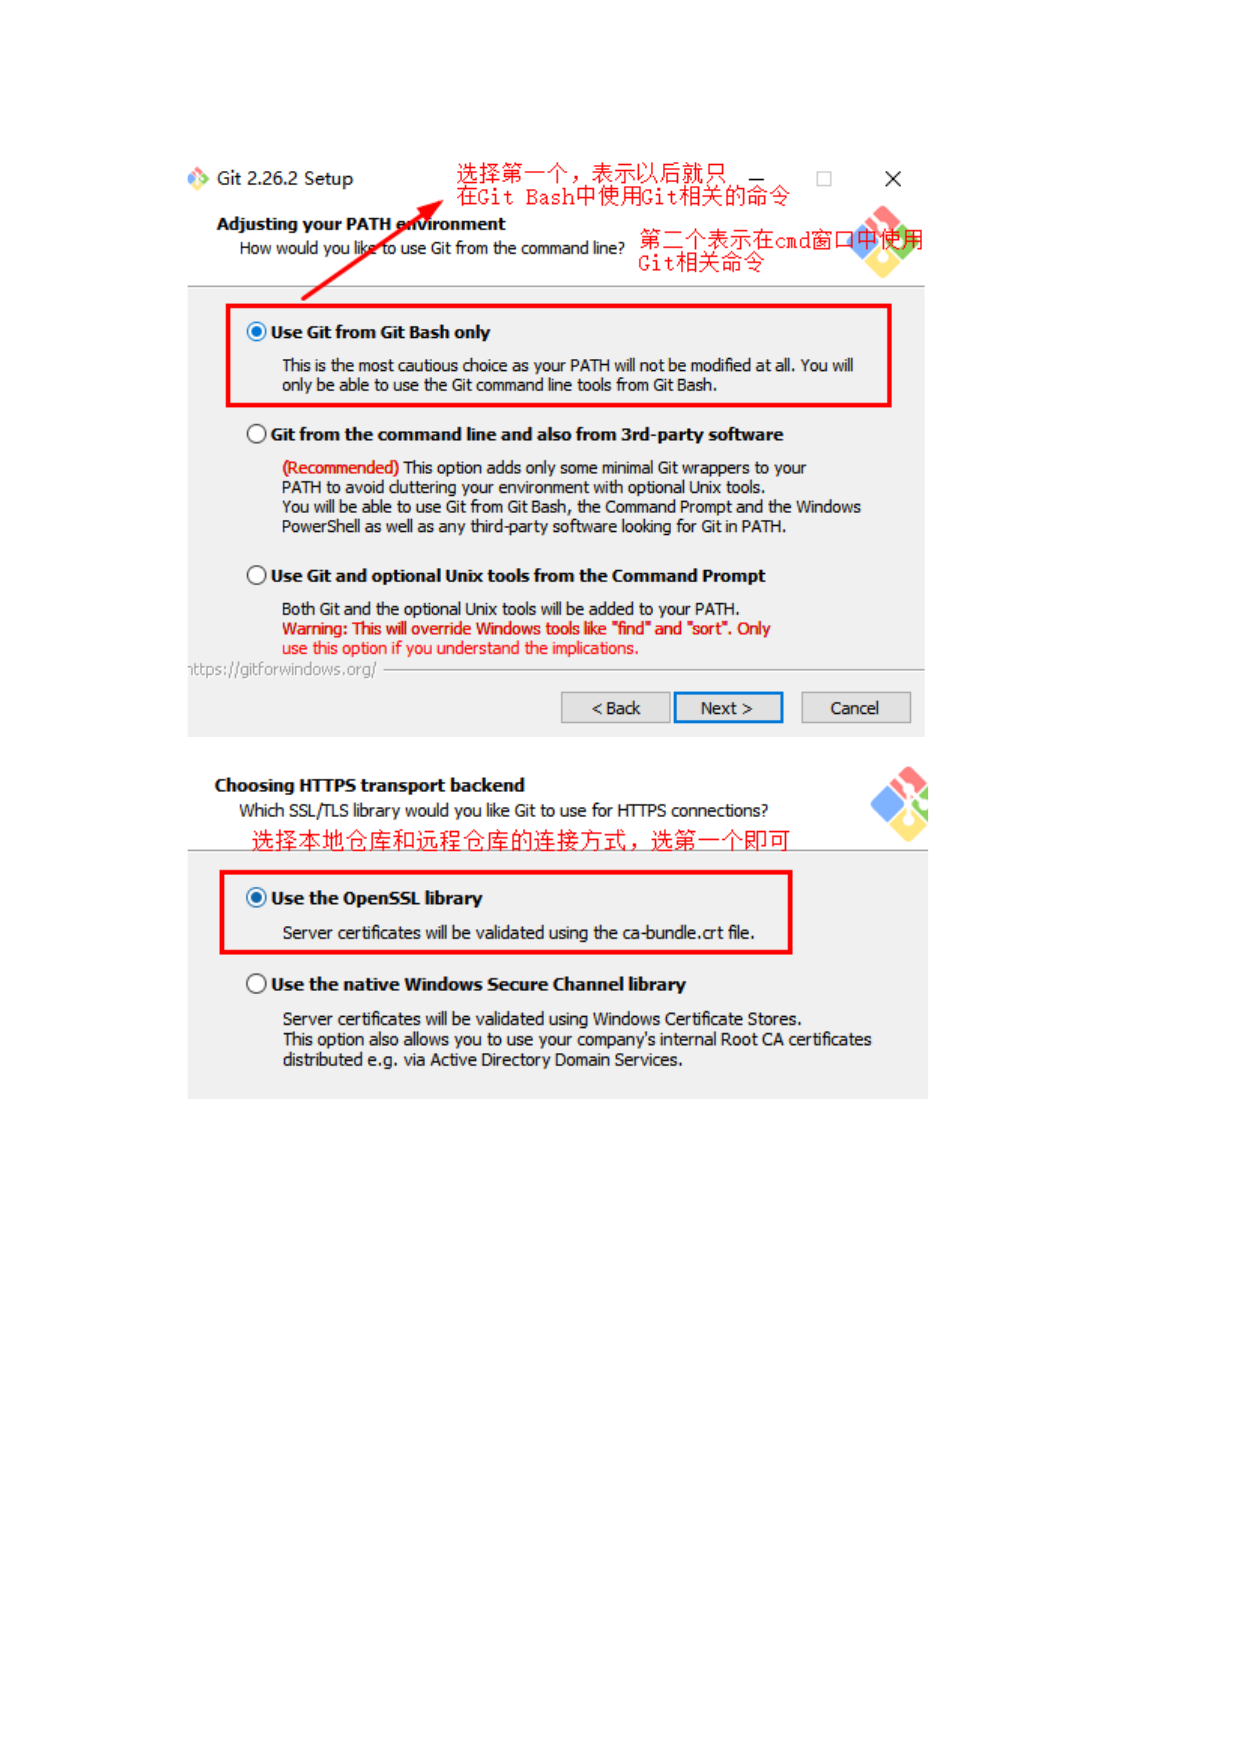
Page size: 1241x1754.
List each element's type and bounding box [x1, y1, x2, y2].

picture [187, 162, 925, 737]
picture [187, 759, 929, 1099]
